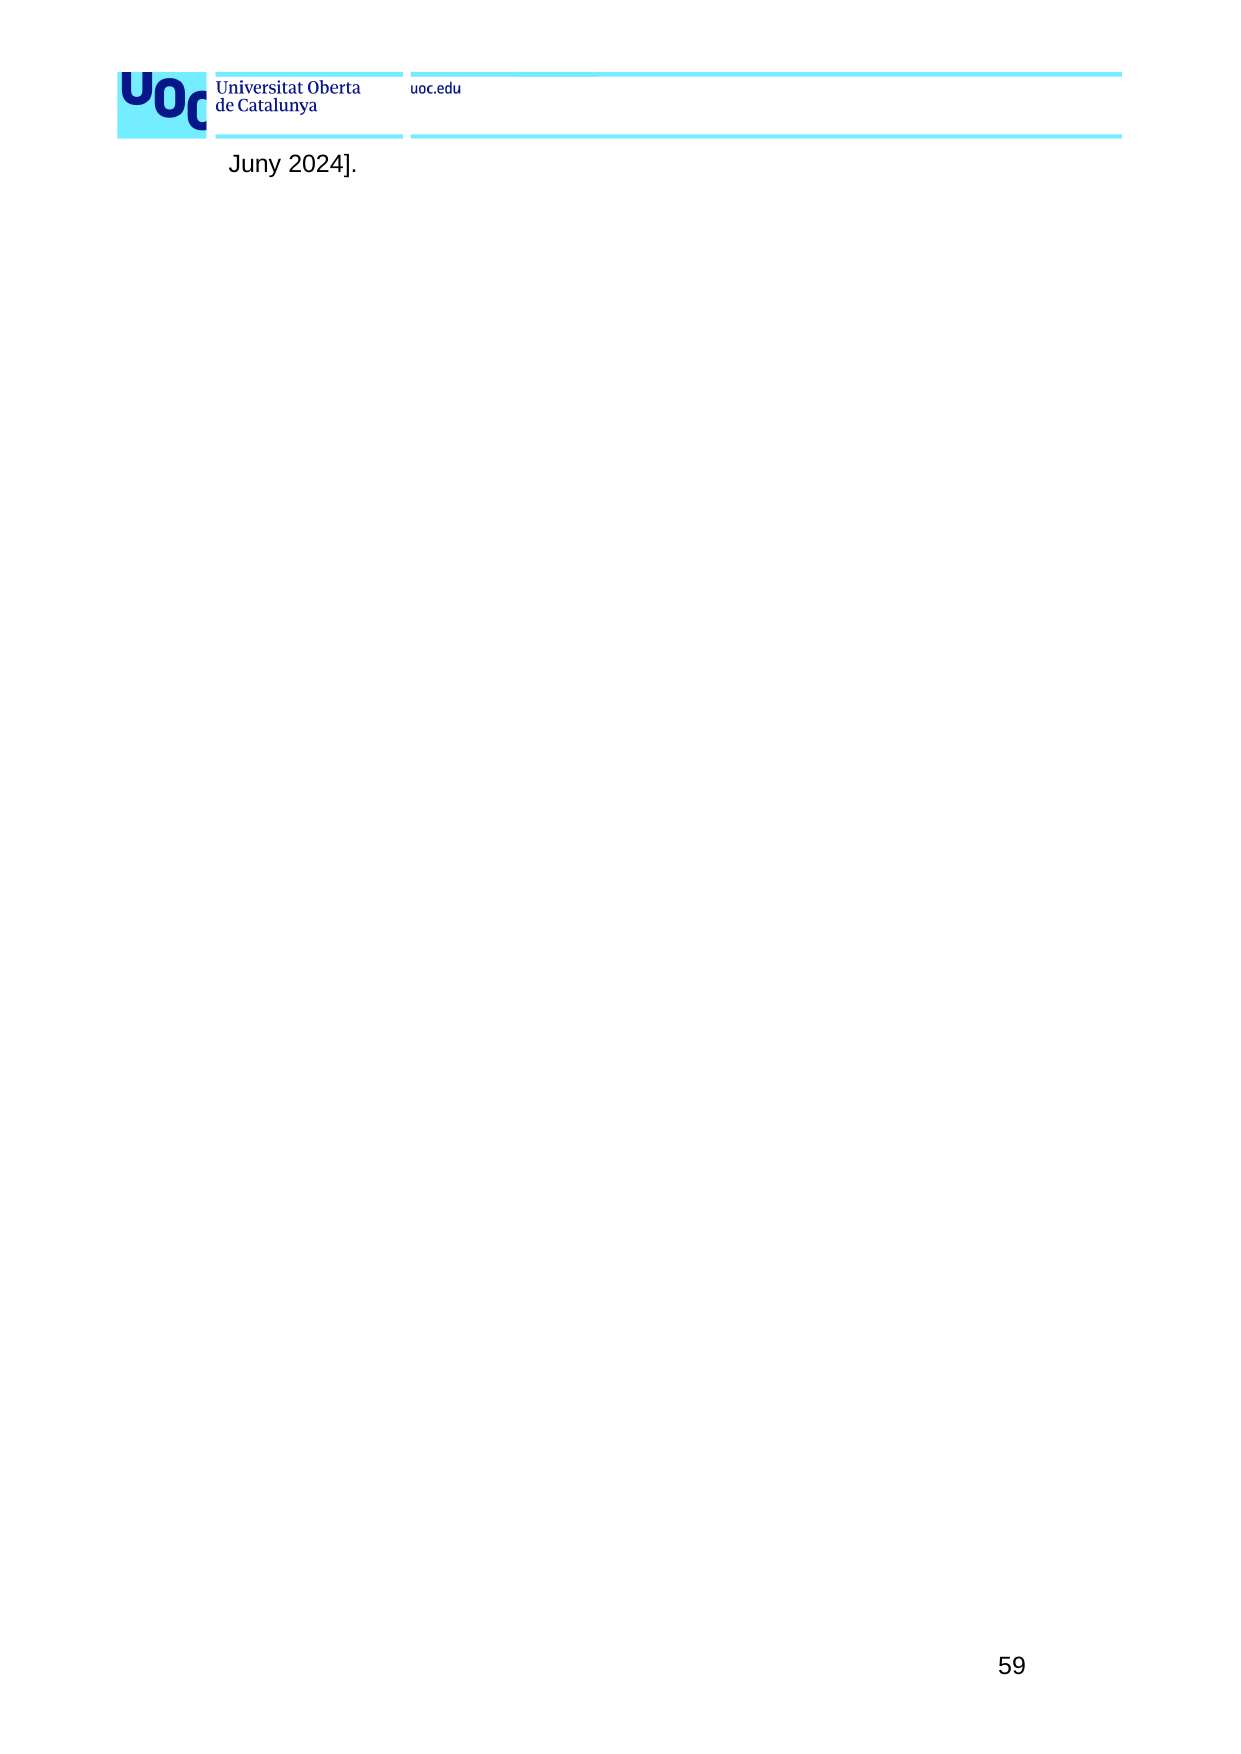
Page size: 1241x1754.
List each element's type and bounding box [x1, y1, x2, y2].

picture [117, 72, 1122, 142]
